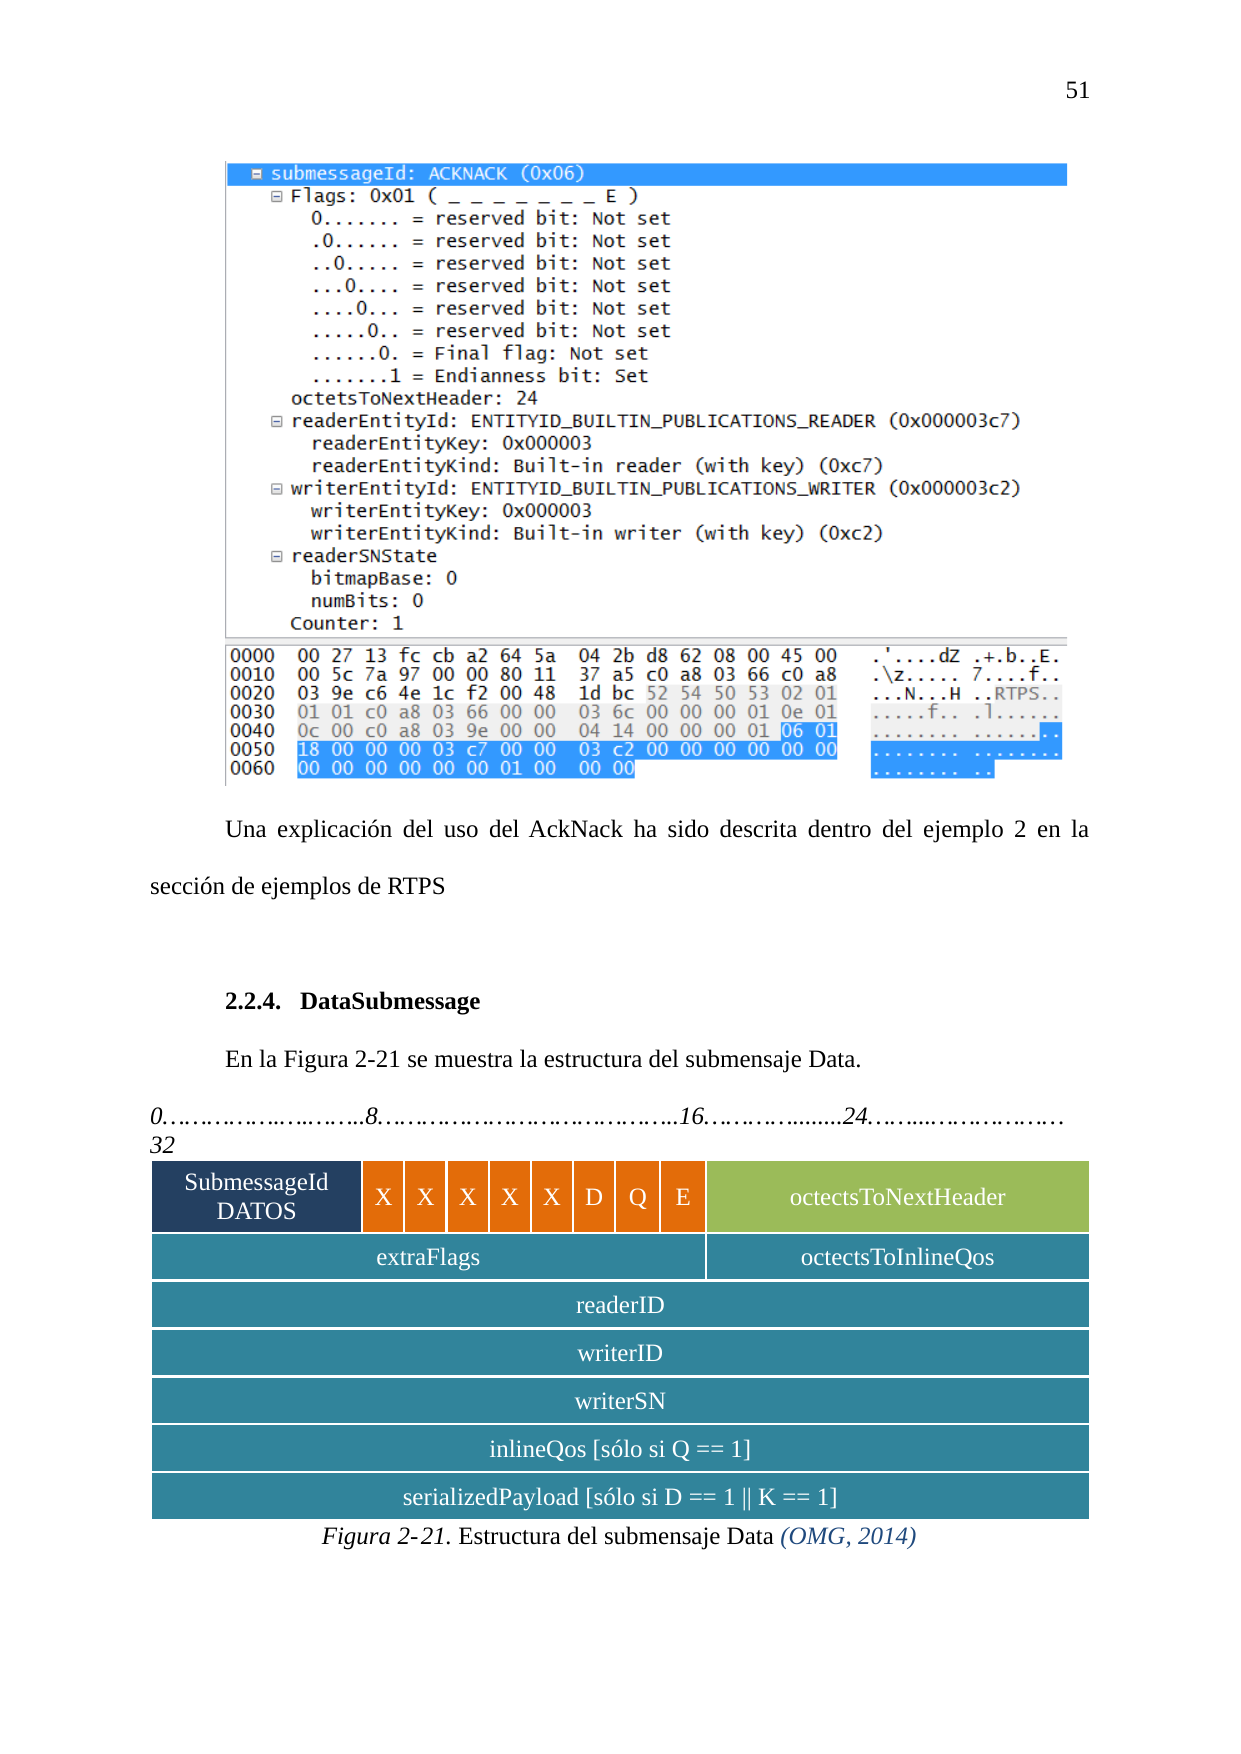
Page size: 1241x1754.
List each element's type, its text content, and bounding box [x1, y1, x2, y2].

subtitle DataSubmessage [225, 986, 1090, 1015]
table_cell octectsToInlineQos [707, 1234, 1089, 1279]
table_header Q [616, 1161, 659, 1232]
table_header X [532, 1161, 572, 1232]
table_header X [490, 1161, 530, 1232]
picture [225, 161, 1068, 786]
text 0…………….….……..8…………………………………..16…………........24……...………………32 [150, 1101, 1090, 1159]
table_header D [574, 1161, 614, 1232]
table_cell readerID [152, 1282, 1089, 1327]
table_cell writerSN [152, 1378, 1089, 1423]
table_header X [363, 1161, 403, 1232]
text Figura 2-5. Estructura del submensaje Data [150, 1521, 1090, 1550]
table_cell serializedPayload [sólo si D == 1 || K == 1] [152, 1473, 1089, 1519]
table_header X [405, 1161, 445, 1232]
table_header SubmessageId DATOS [152, 1161, 361, 1232]
table_cell writerID [152, 1330, 1089, 1375]
table_header E [661, 1161, 705, 1232]
table_header octectsToNextHeader [707, 1161, 1089, 1232]
table_header X [448, 1161, 488, 1232]
text Una explicación del uso del AckNack ha sido descrita dentro del ejemplo 2 en la sección de ejemplos de RTPS [150, 814, 1090, 900]
table_cell extraFlags [152, 1234, 705, 1279]
table_cell inlineQos [sólo si Q == 1] [152, 1425, 1089, 1471]
